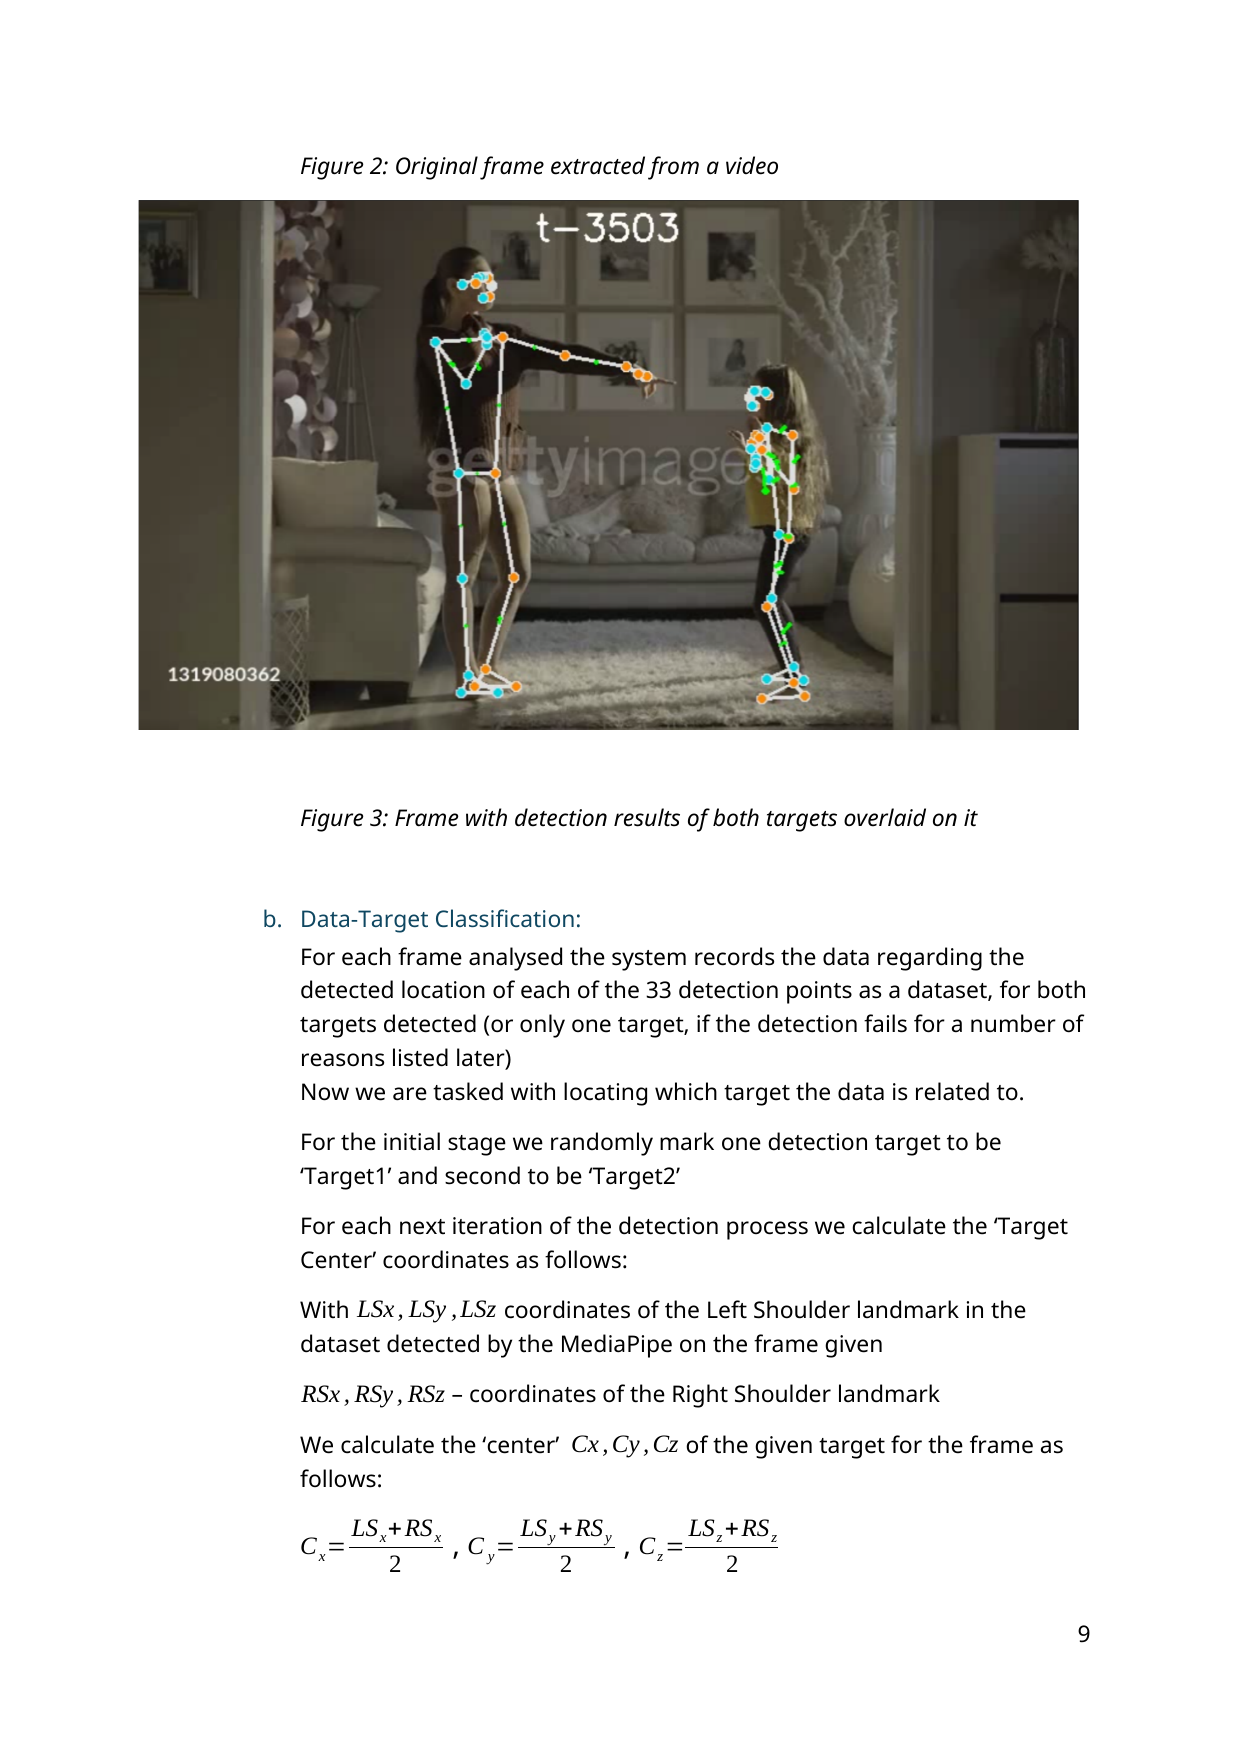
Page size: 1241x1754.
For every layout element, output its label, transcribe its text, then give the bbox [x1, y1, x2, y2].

text – coordinates of the Right Shoulder landmark [300, 1378, 1090, 1409]
text For the initial stage we randomly mark one detection target to be ‘Target1’ and second to be ‘Target2’ [300, 1126, 1090, 1191]
text With coordinates of the Left Shoulder landmark in the dataset detected by the MediaPipe on the frame given [300, 1294, 1090, 1359]
text Figure 2: Original frame extracted from a video [300, 150, 1090, 181]
picture [138, 200, 1079, 730]
text We calculate the ‘center’ of the given target for the frame as follows: [300, 1429, 1090, 1494]
subtitle Data-Target Classification: [262, 902, 1090, 934]
text , , [300, 1513, 1090, 1578]
text For each next iteration of the detection process we calculate the ‘Target Center’ coordinates as follows: [300, 1210, 1090, 1275]
text Figure 3: Frame with detection results of both targets overlaid on it [300, 802, 1090, 833]
text For each frame analysed the system records the data regarding the detected location of each of the 33 detection points as a dataset, for both targets detected (or only one target, if the detection fails for a number of reasons listed later) Now we are tasked with locating which target the data is related to. [300, 940, 1090, 1107]
